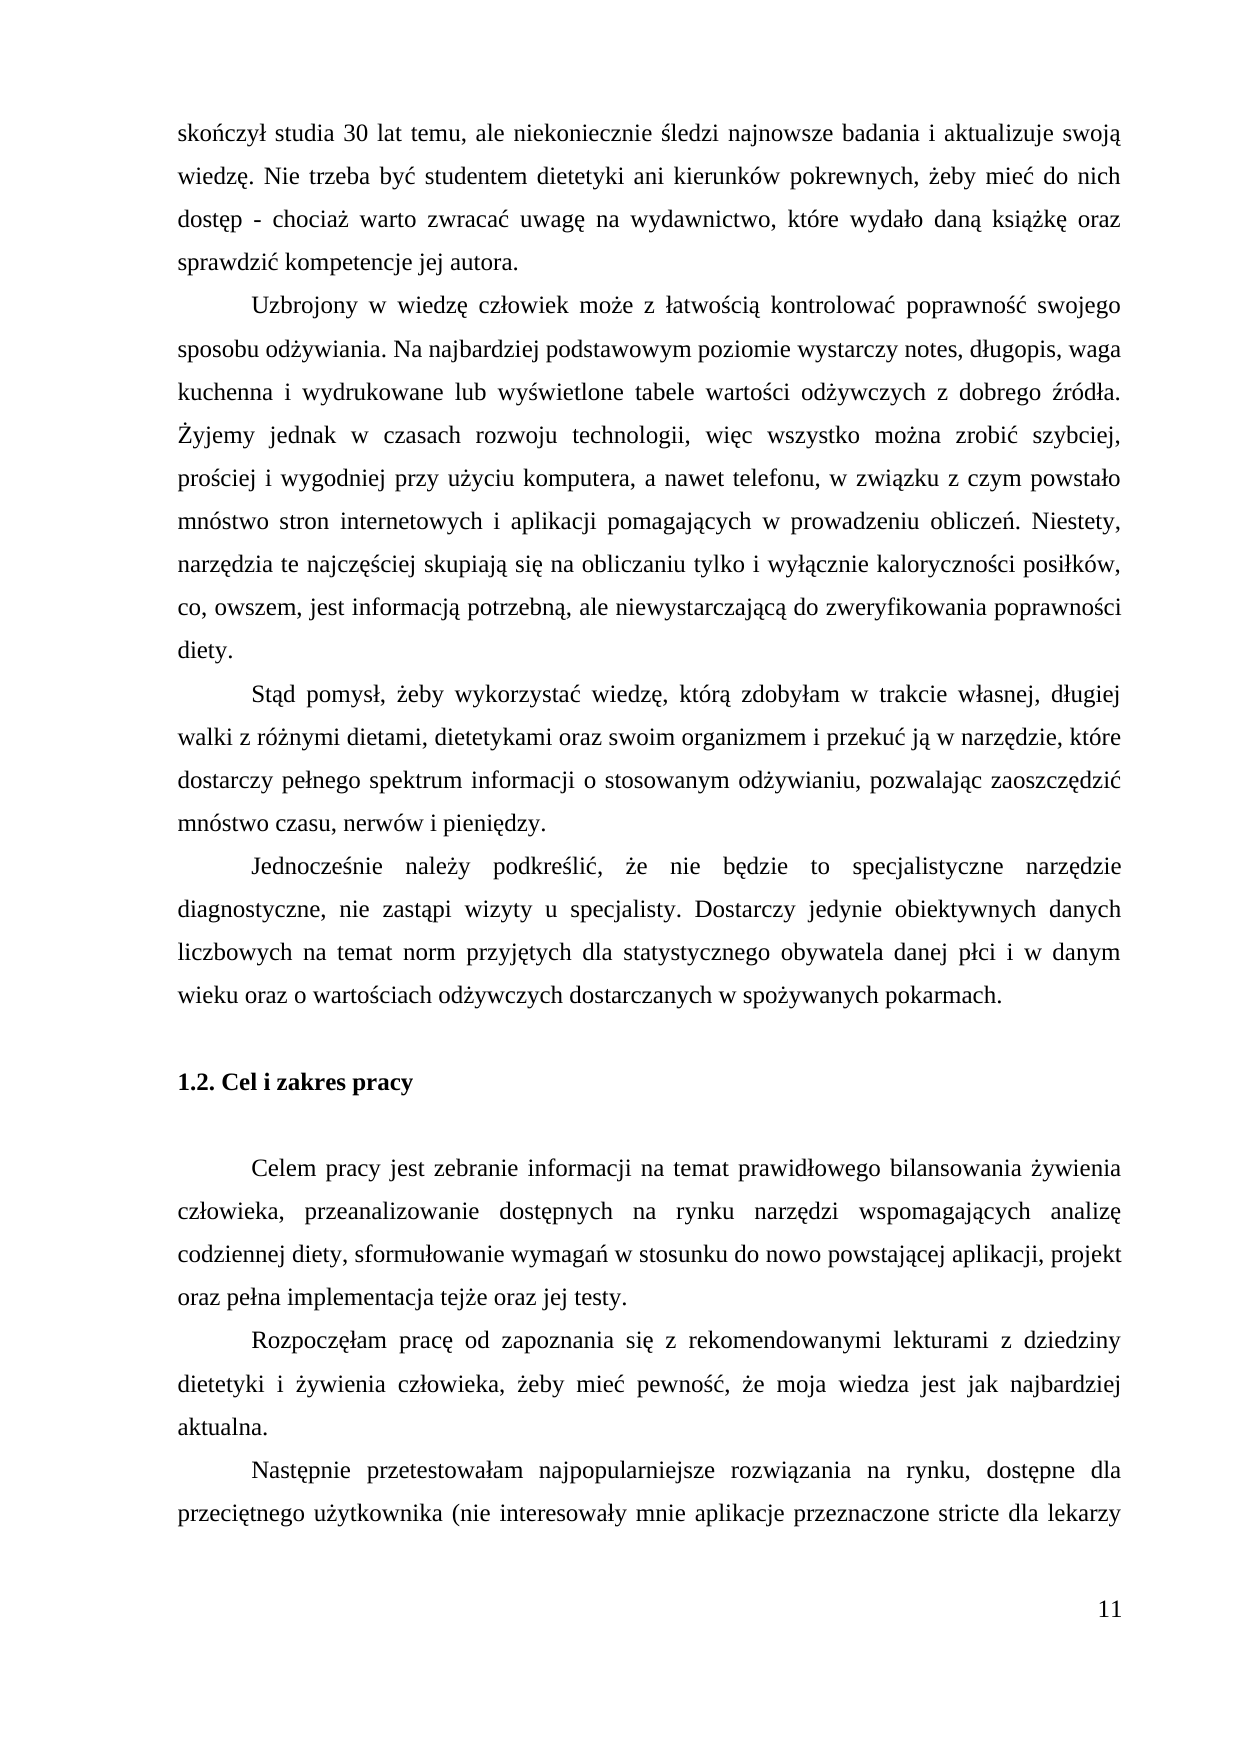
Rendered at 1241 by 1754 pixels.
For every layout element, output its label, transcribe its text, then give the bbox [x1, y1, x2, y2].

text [177, 118, 1122, 276]
text Rozpoczęłam pracę od zapoznania się z rekomendowanymi lekturami z dziedziny dietetyki i żywienia człowieka, żeby mieć pewność, że moja wiedza jest jak najbardziej aktualna. [177, 1326, 1122, 1441]
subtitle 1.2. Cel i zakres pracy [177, 1067, 1122, 1096]
text Celem pracy jest zebranie informacji na temat prawidłowego bilansowania żywienia człowieka, przeanalizowanie dostępnych na rynku narzędzi wspomagających analizę codziennej diety, sformułowanie wymagań w stosunku do nowo powstającej aplikacji, projekt oraz pełna implementacja tejże oraz jej testy. [177, 1153, 1122, 1311]
text Uzbrojony w wiedzę człowiek może z łatwością kontrolować poprawność swojego sposobu odżywiania. Na najbardziej podstawowym poziomie wystarczy notes, długopis, waga kuchenna i wydrukowane lub wyświetlone tabele wartości odżywczych z dobrego źródła. Żyjemy jednak w czasach rozwoju technologii, więc wszystko można zrobić szybciej, prościej i wygodniej przy użyciu komputera, a nawet telefonu, w związku z czym powstało mnóstwo stron internetowych i aplikacji pomagających w prowadzeniu obliczeń. Niestety, narzędzia te najczęściej skupiają się na obliczaniu tylko i wyłącznie kaloryczności posiłków, co, owszem, jest informacją potrzebną, ale niewystarczającą do zweryfikowania poprawności diety. [177, 291, 1122, 664]
text Stąd pomysł, żeby wykorzystać wiedzę, którą zdobyłam w trakcie własnej, długiej walki z różnymi dietami, dietetykami oraz swoim organizmem i przekuć ją w narzędzie, które dostarczy pełnego spektrum informacji o stosowanym odżywianiu, pozwalając zaoszczędzić mnóstwo czasu, nerwów i pieniędzy. [177, 679, 1122, 837]
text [177, 1455, 1122, 1527]
text Jednocześnie należy podkreślić, że nie będzie to specjalistyczne narzędzie diagnostyczne, nie zastąpi wizyty u specjalisty. Dostarczy jedynie obiektywnych danych liczbowych na temat norm przyjętych dla statystycznego obywatela danej płci i w danym wieku oraz o wartościach odżywczych dostarczanych w spożywanych pokarmach. [177, 851, 1122, 1009]
